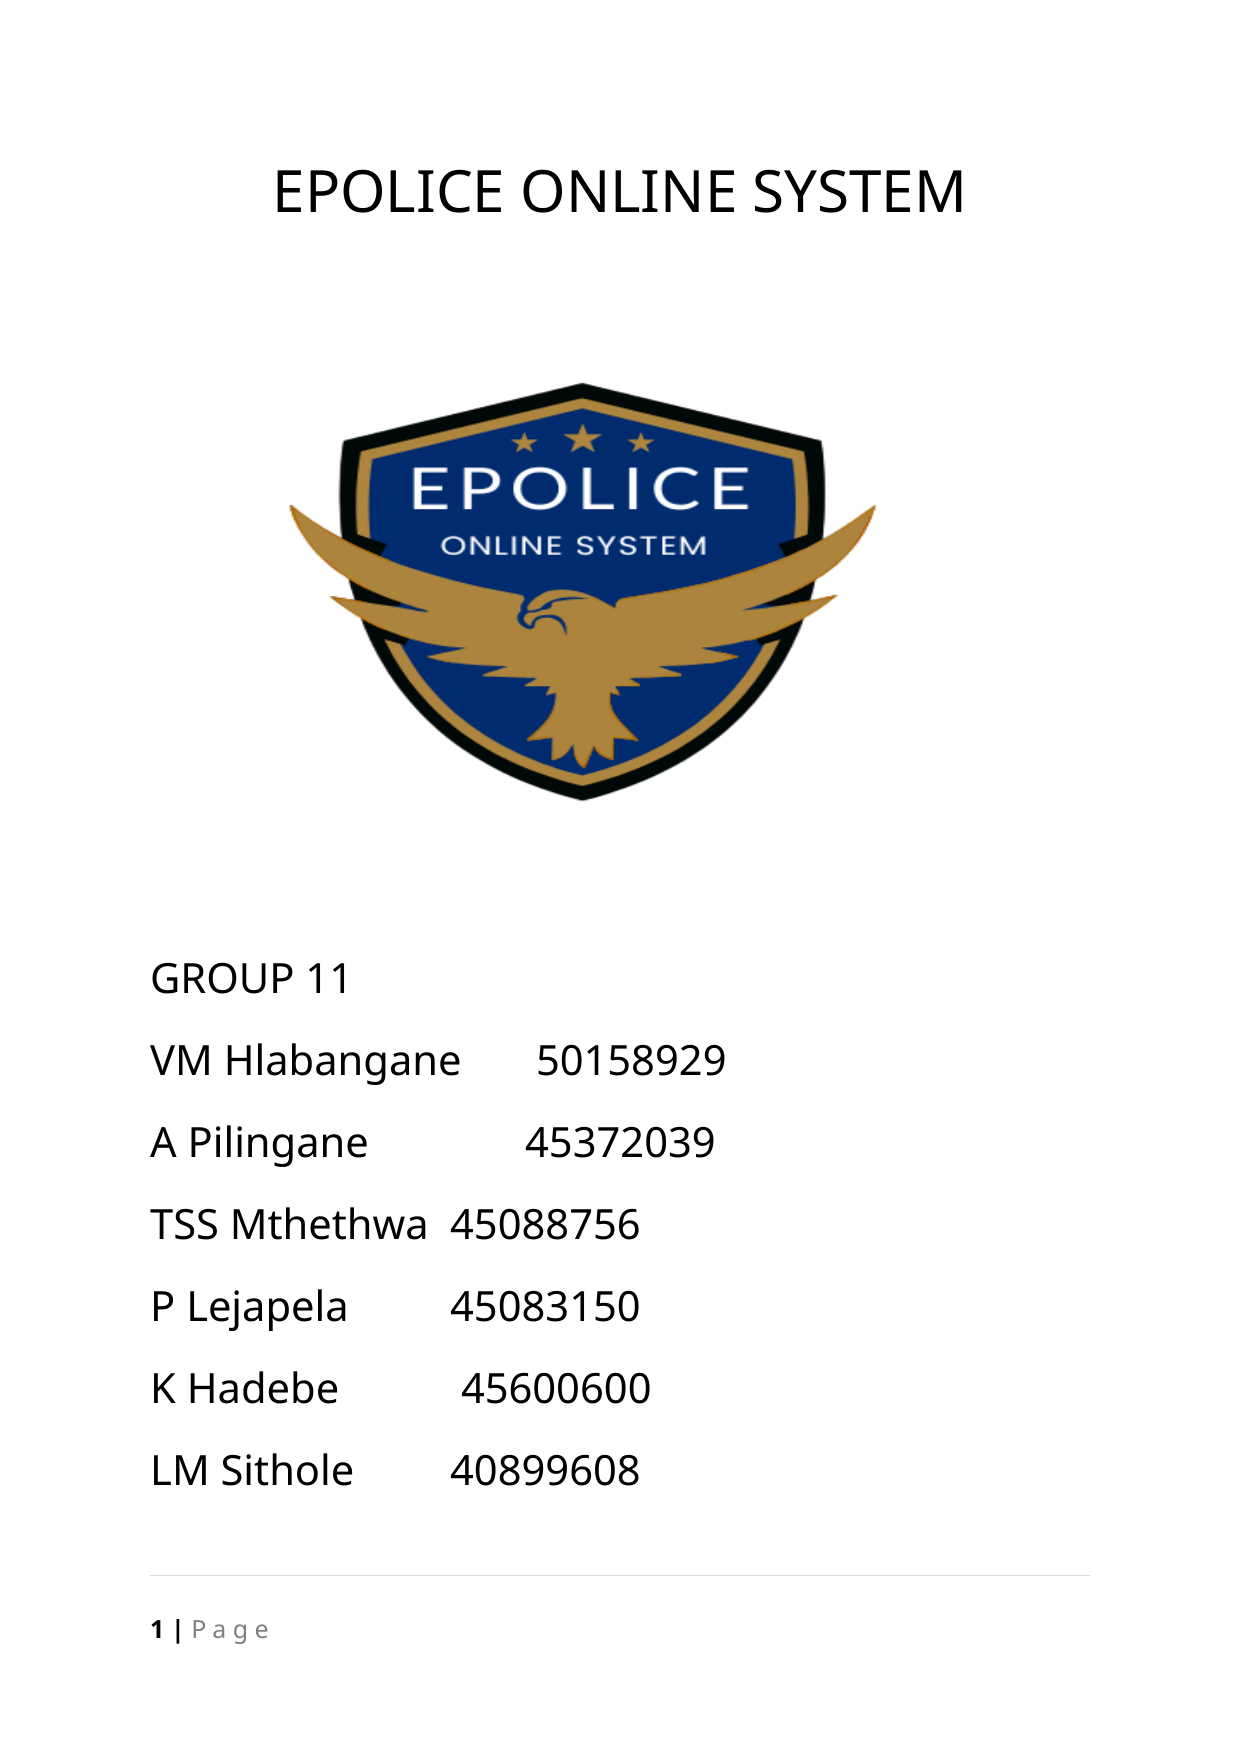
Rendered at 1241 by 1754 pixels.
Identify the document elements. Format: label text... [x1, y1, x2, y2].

text LM Sithole 40899608 [150, 1440, 1090, 1497]
text EPOLICE ONLINE SYSTEM [150, 150, 1090, 229]
text P Lejapela 45083150 [150, 1277, 1090, 1333]
text TSS Mthethwa 45088756 [150, 1195, 1090, 1252]
text GROUP 11 [150, 949, 1090, 1006]
text K Hadebe 45600600 [150, 1358, 1090, 1415]
text A Pilingane 45372039 [150, 1113, 1090, 1170]
text VM Hlabangane 50158929 [150, 1031, 1090, 1088]
picture [150, 258, 1016, 928]
